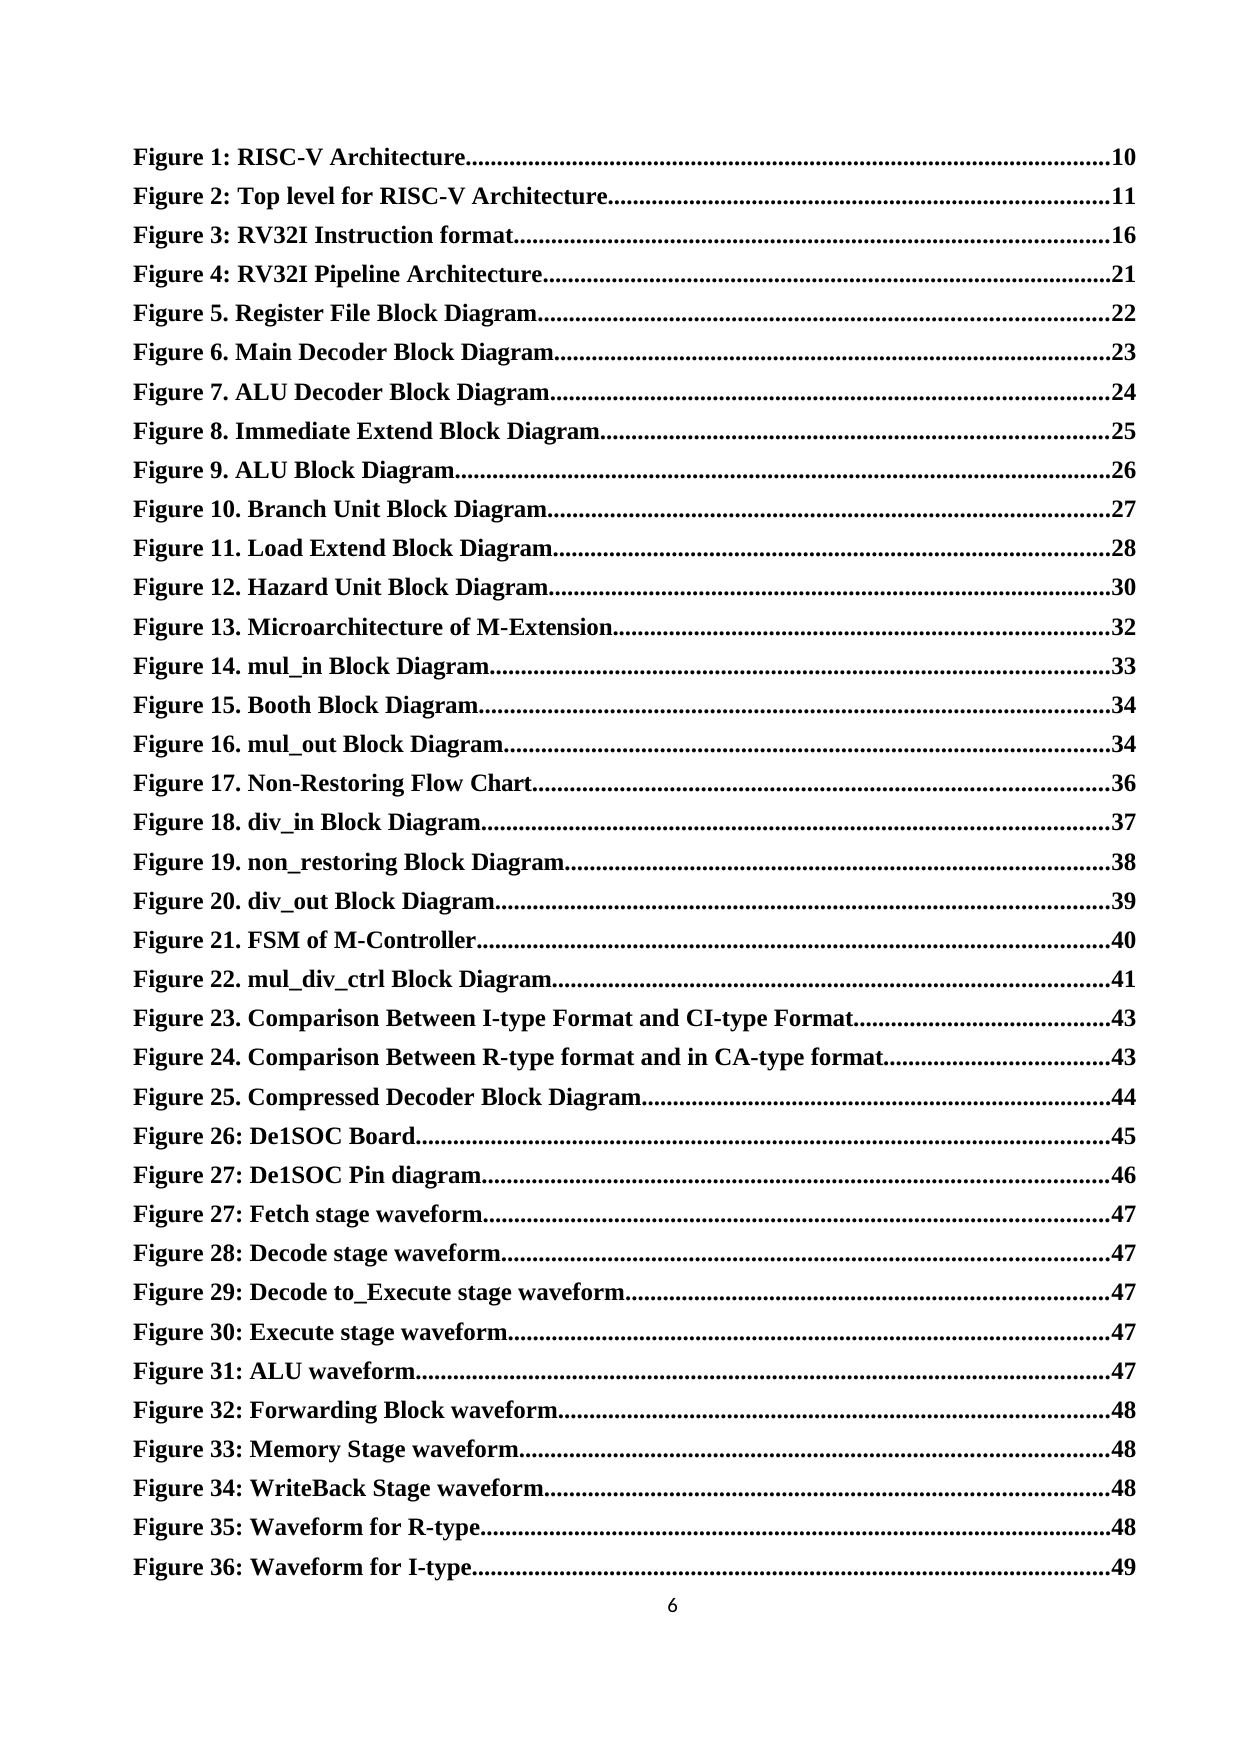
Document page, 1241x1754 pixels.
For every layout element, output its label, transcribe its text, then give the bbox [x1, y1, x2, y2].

text Figure 27: Fetch stage waveform 47 [133, 1199, 1137, 1228]
text Figure 16. mul_out Block Diagram 34 [133, 729, 1137, 758]
text Figure 14. mul_in Block Diagram 33 [133, 651, 1137, 679]
text Figure 26: De1SOC Board 45 [133, 1121, 1137, 1149]
text Figure 34: WriteBack Stage waveform 48 [133, 1473, 1137, 1502]
text Figure 7. ALU Decoder Block Diagram 24 [133, 377, 1137, 405]
text Figure 11. Load Extend Block Diagram 28 [133, 533, 1137, 562]
text Figure 22. mul_div_ctrl Block Diagram. 41 [133, 964, 1137, 993]
text Figure 1: RISC-V Architecture 10 [133, 142, 1137, 170]
text Figure 25. Compressed Decoder Block Diagram 44 [133, 1082, 1137, 1110]
text Figure 36: Waveform for I-type 49 [133, 1552, 1137, 1580]
text Figure 9. ALU Block Diagram 26 [133, 455, 1137, 484]
text Figure 29: Decode to_Execute stage waveform 47 [133, 1277, 1137, 1306]
text Figure 21. FSM of M-Controller. 40 [133, 925, 1137, 954]
text Figure 8. Immediate Extend Block Diagram 25 [133, 416, 1137, 444]
text Figure 18. div_in Block Diagram. 37 [133, 807, 1137, 836]
text Figure 23. Comparison Between I-type Format and CI-type Format. 43 [133, 1003, 1137, 1032]
text Figure 5. Register File Block Diagram 22 [133, 298, 1137, 327]
text Figure 28: Decode stage waveform 47 [133, 1238, 1137, 1267]
text Figure 13. Microarchitecture of M-Extension. 32 [133, 612, 1137, 640]
text Figure 15. Booth Block Diagram 34 [133, 690, 1137, 719]
text Figure 33: Memory Stage waveform 48 [133, 1434, 1137, 1463]
text Figure 27: De1SOC Pin diagram 46 [133, 1160, 1137, 1189]
text Figure 2: Top level for RISC-V Architecture 11 [133, 181, 1137, 209]
text Figure 3: RV32I Instruction format 16 [133, 220, 1137, 249]
text Figure 19. non_restoring Block Diagram 38 [133, 847, 1137, 875]
text Figure 10. Branch Unit Block Diagram 27 [133, 494, 1137, 523]
text Figure 35: Waveform for R-type 48 [133, 1512, 1137, 1541]
text Figure 20. div_out Block Diagram. 39 [133, 886, 1137, 914]
text Figure 12. Hazard Unit Block Diagram 30 [133, 572, 1137, 601]
text Figure 17. Non-Restoring Flow Chart 36 [133, 768, 1137, 797]
text Figure 30: Execute stage waveform 47 [133, 1317, 1137, 1345]
text Figure 32: Forwarding Block waveform 48 [133, 1395, 1137, 1424]
text Figure 31: ALU waveform 47 [133, 1356, 1137, 1384]
text Figure 24. Comparison Between R-type format and in CA-type format. 43 [133, 1042, 1137, 1071]
text Figure 4: RV32I Pipeline Architecture 21 [133, 259, 1137, 288]
text Figure 6. Main Decoder Block Diagram 23 [133, 337, 1137, 366]
